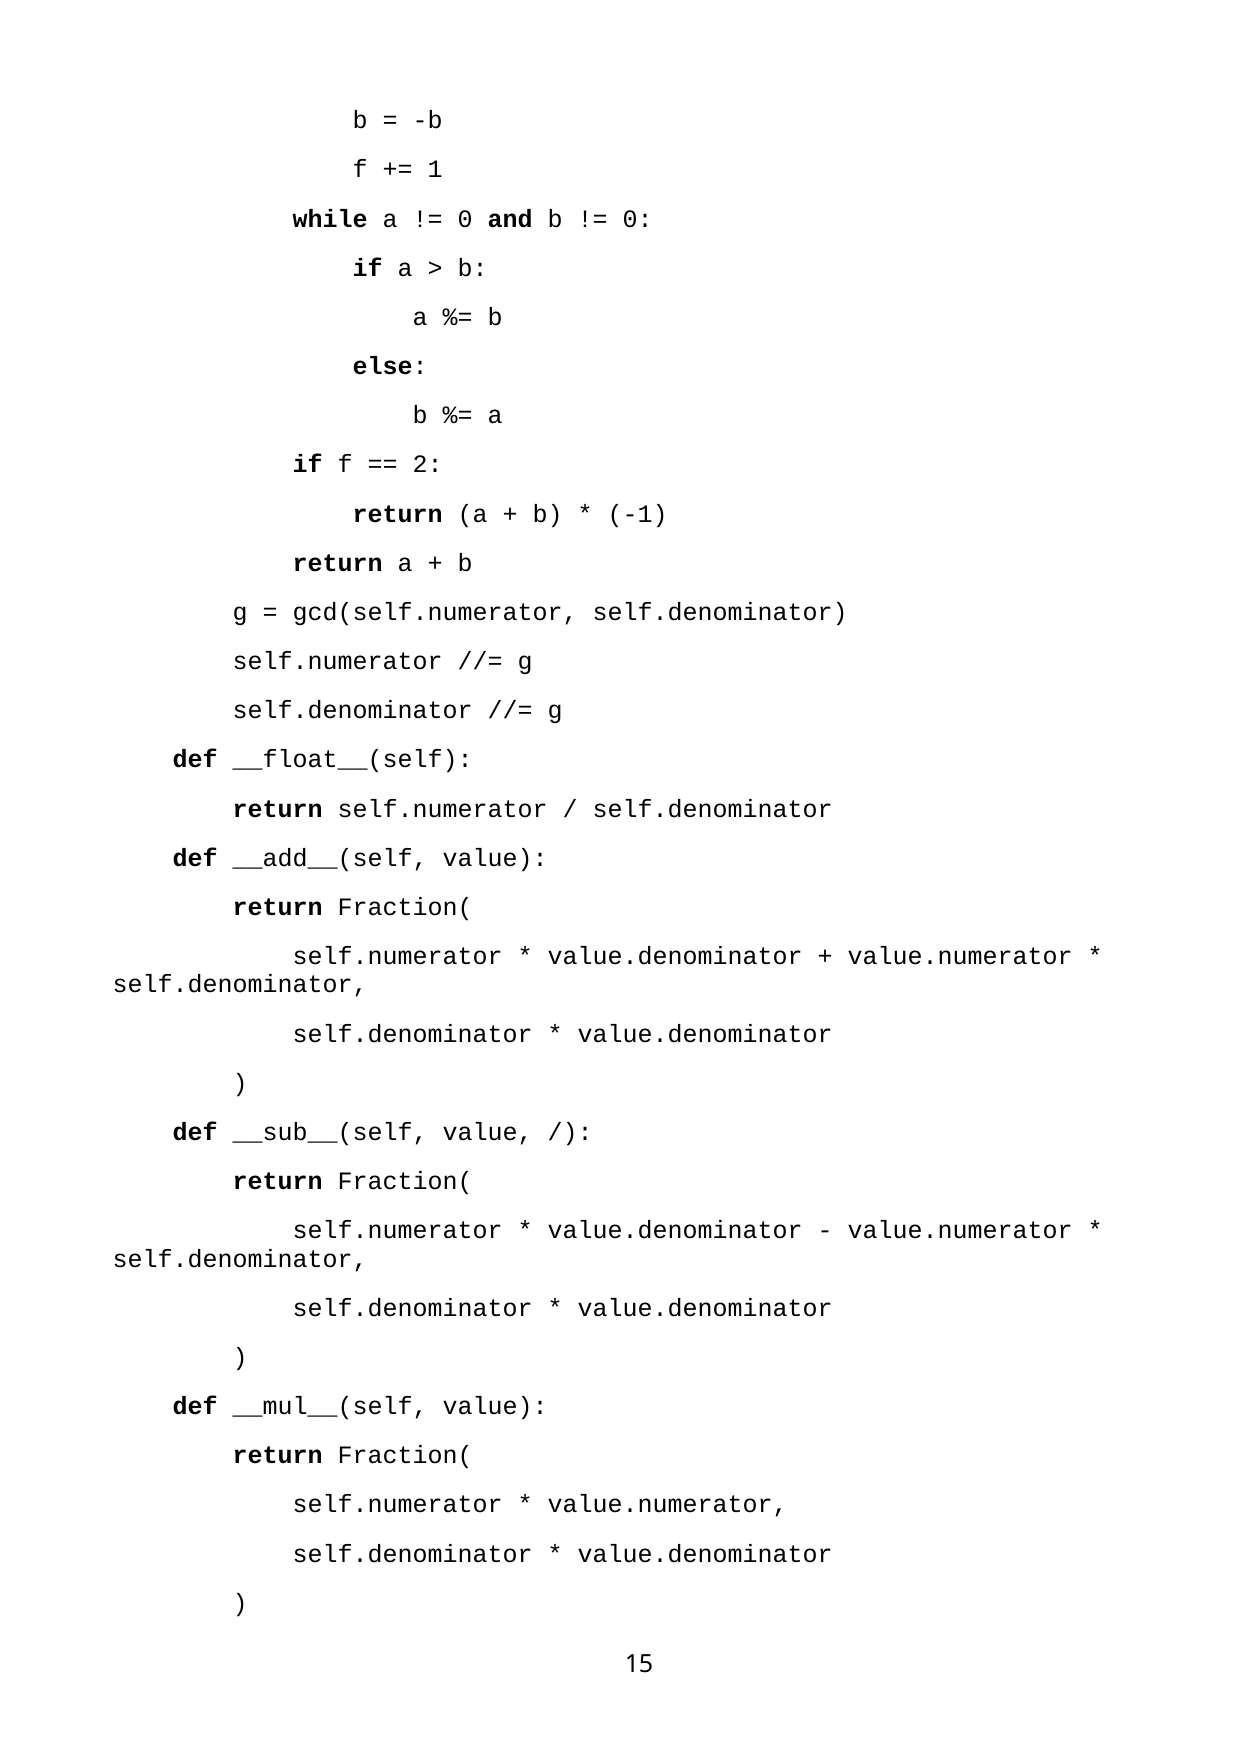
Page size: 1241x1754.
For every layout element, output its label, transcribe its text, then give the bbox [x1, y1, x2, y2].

text return Fraction( [112, 1443, 1165, 1471]
text def __float__(self): [112, 747, 1165, 775]
text self.denominator * value.denominator [112, 1541, 1165, 1569]
text f += 1 [112, 157, 1165, 185]
text b = -b [112, 108, 1165, 136]
text self.numerator * value.denominator + value.numerator * self.denominator, [112, 944, 1165, 1000]
text else: [112, 354, 1165, 382]
text while a != 0 and b != 0: [112, 206, 1165, 234]
text return Fraction( [112, 894, 1165, 923]
text self.numerator //= g [112, 649, 1165, 677]
text self.denominator * value.denominator [112, 1295, 1165, 1324]
text self.numerator * value.numerator, [112, 1492, 1165, 1520]
text return Fraction( [112, 1169, 1165, 1197]
text self.numerator * value.denominator - value.numerator * self.denominator, [112, 1218, 1165, 1274]
text def __sub__(self, value, /): [112, 1119, 1165, 1148]
text ) [112, 1590, 1165, 1619]
text return self.numerator / self.denominator [112, 796, 1165, 824]
text def __mul__(self, value): [112, 1394, 1165, 1422]
text return (a + b) * (-1) [112, 501, 1165, 529]
text self.denominator * value.denominator [112, 1021, 1165, 1049]
text g = gcd(self.numerator, self.denominator) [112, 599, 1165, 628]
text if f == 2: [112, 452, 1165, 480]
text if a > b: [112, 255, 1165, 284]
text ) [112, 1344, 1165, 1373]
text self.denominator //= g [112, 698, 1165, 726]
text a %= b [112, 304, 1165, 333]
text ) [112, 1070, 1165, 1099]
text def __add__(self, value): [112, 845, 1165, 874]
text b %= a [112, 403, 1165, 431]
text return a + b [112, 550, 1165, 579]
